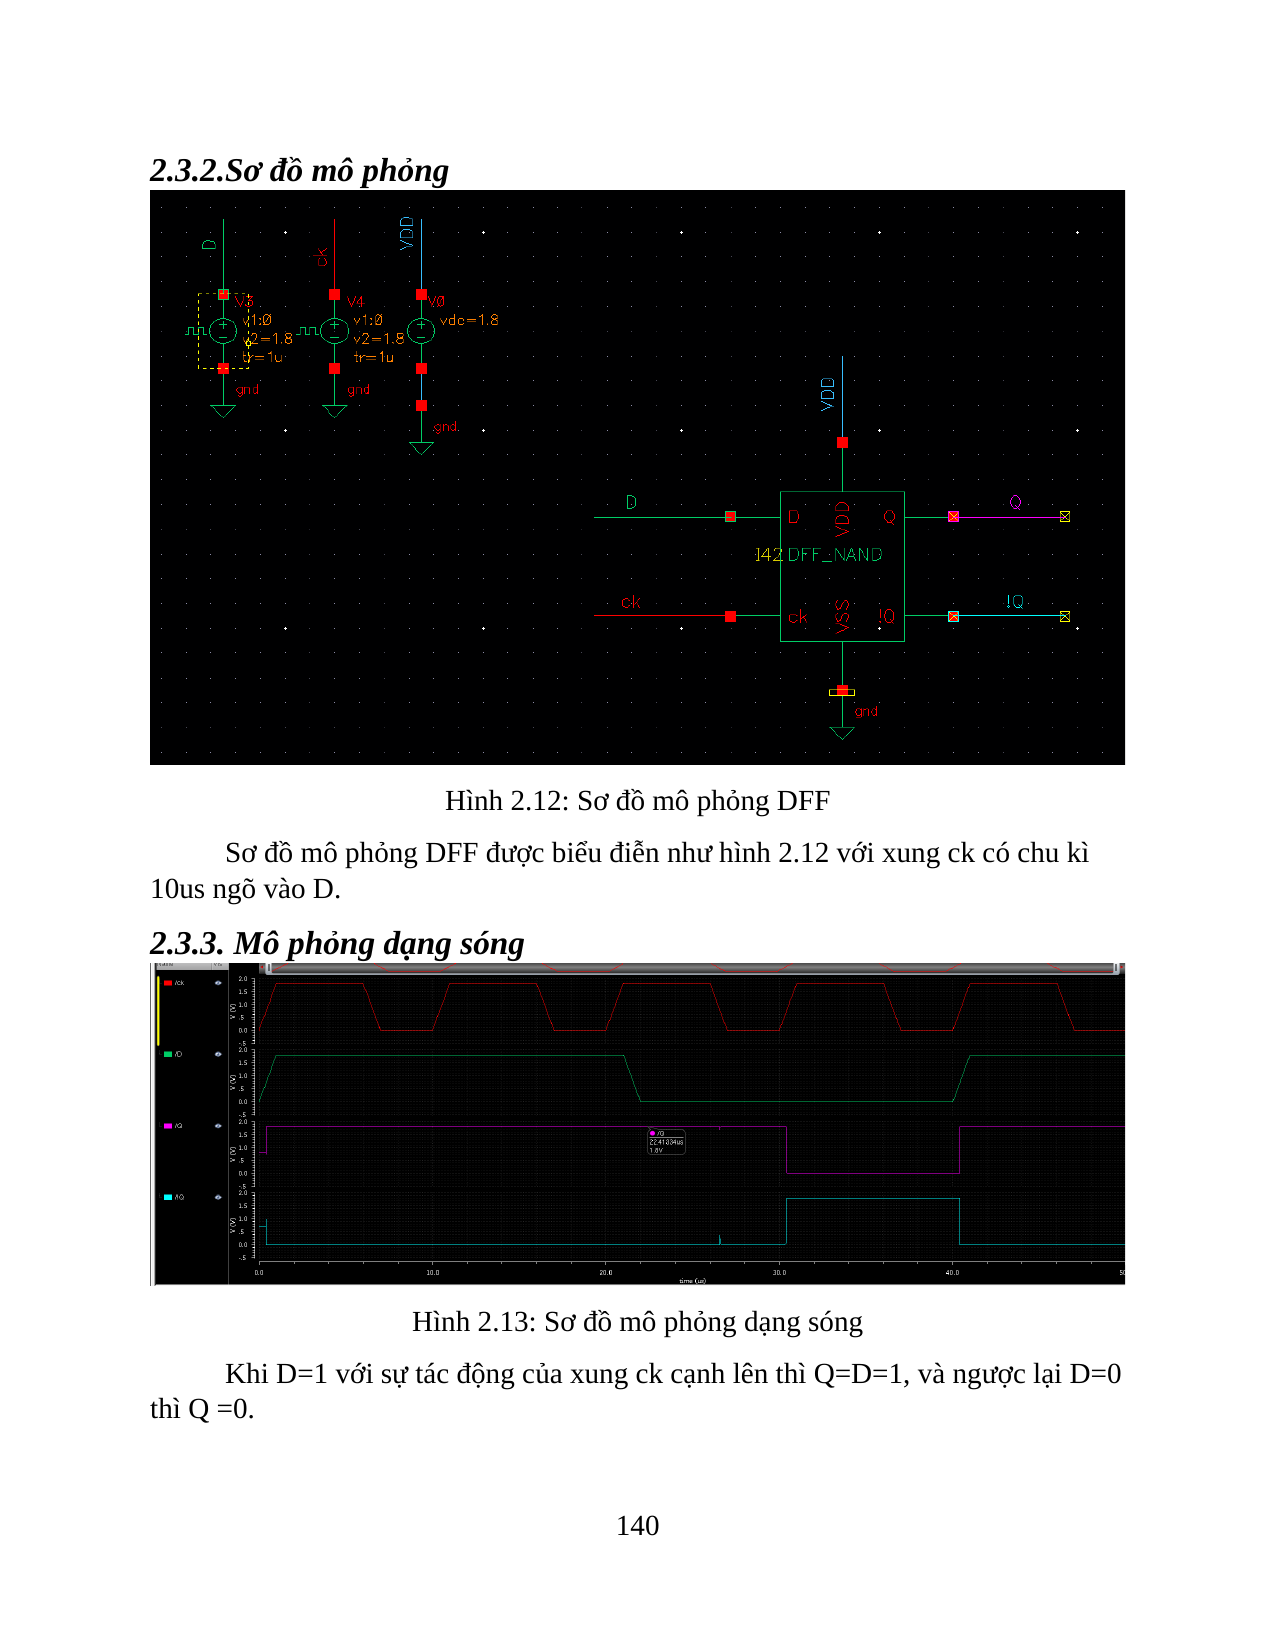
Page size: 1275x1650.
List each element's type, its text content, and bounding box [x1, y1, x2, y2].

subtitle 2.3.2.Sơ đồ mô phỏng [150, 150, 1125, 188]
text Khi D=1 với sự tác động của xung ck cạnh lên thì Q=D=1, và ngược lại D=0 thì Q =0. [150, 1356, 1125, 1425]
picture [150, 190, 1125, 765]
picture [150, 963, 1125, 1286]
text Hình 2.12: Sơ đồ mô phỏng DFF [150, 783, 1125, 817]
text Sơ đồ mô phỏng DFF được biểu điễn như hình 2.12 với xung ck có chu kì 10us ngõ vào D. [150, 836, 1125, 905]
subtitle 2.3.3. Mô phỏng dạng sóng [150, 923, 1125, 962]
text Hình 2.13: Sơ đồ mô phỏng dạng sóng [150, 1304, 1125, 1337]
